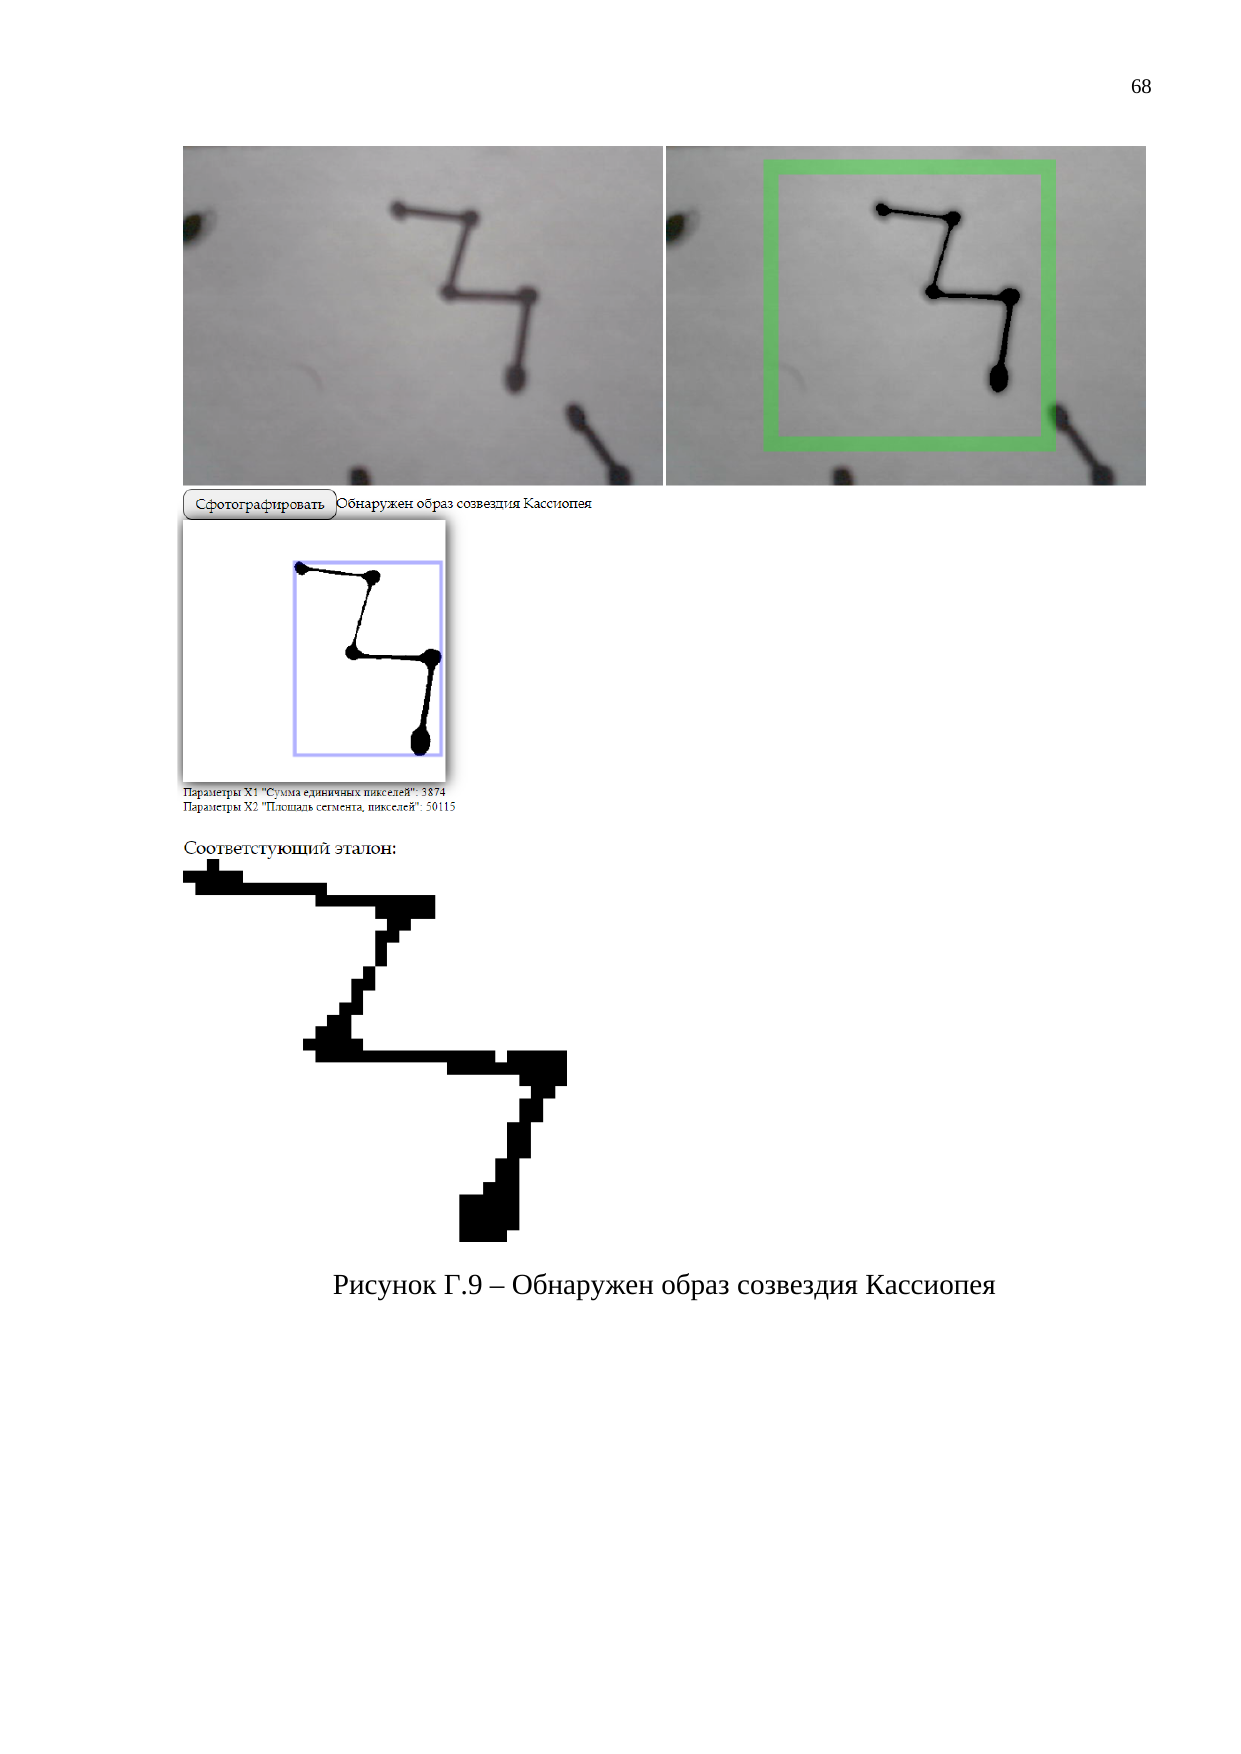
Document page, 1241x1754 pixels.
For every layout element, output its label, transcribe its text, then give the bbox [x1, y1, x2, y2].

subtitle Рисунок Г.9 – Обнаружен образ созвездия Кассиопея [177, 1267, 1152, 1300]
picture [177, 146, 1152, 1251]
